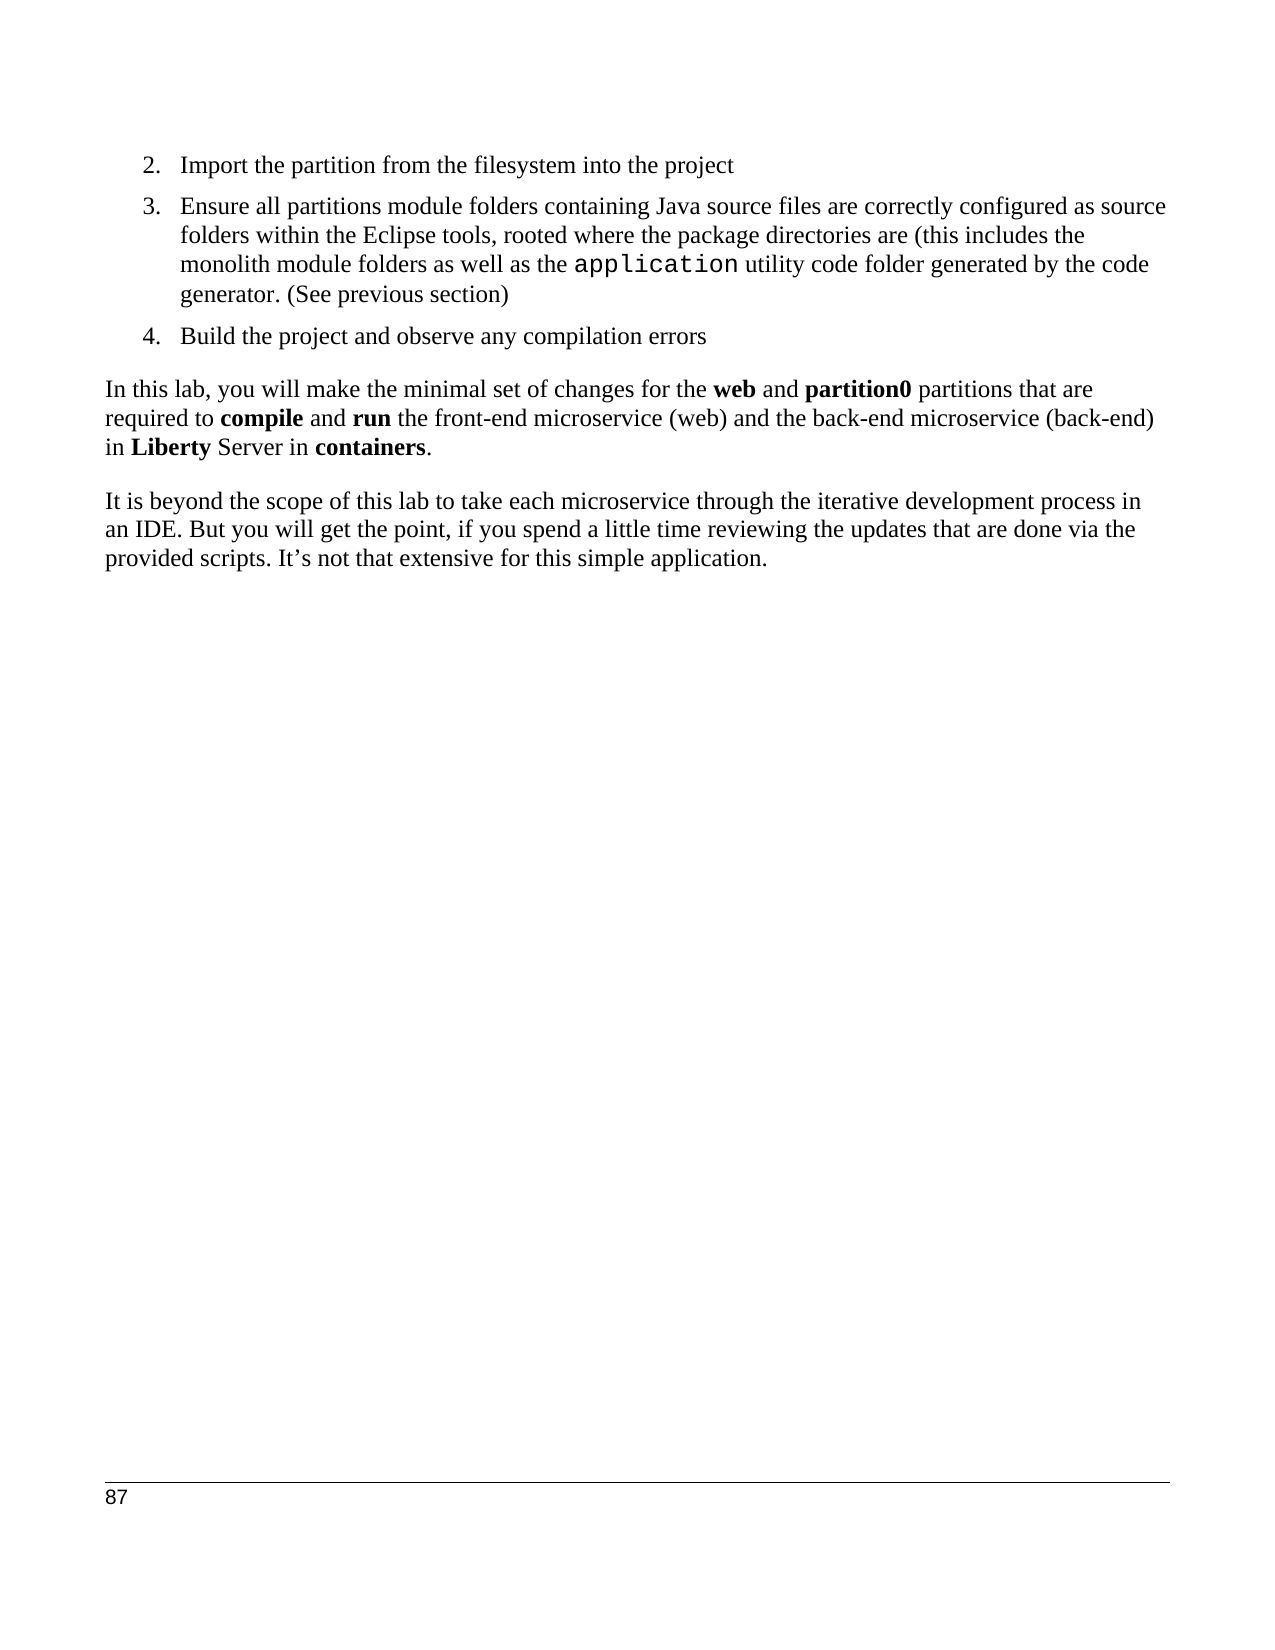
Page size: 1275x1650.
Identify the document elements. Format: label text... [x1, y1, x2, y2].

text In this lab, you will make the minimal set of changes for the web and partition0 partitions that are required to compile and run the front-end microservice (web) and the back-end microservice (back-end) in Liberty Server in containers. [105, 374, 1170, 461]
list Build the project and observe any compilation errors [142, 321, 1170, 349]
text It is beyond the scope of this lab to take each microservice through the iterative development process in an IDE. But you will get the point, if you spend a little time reviewing the updates that are done via the provided scripts. It’s not that extensive for this simple application. [105, 486, 1170, 572]
list Ensure all partitions module folders containing Java source files are correctly configured as source folders within the Eclipse tools, rooted where the package directories are (this includes the monolith module folders as well as the application utility code folder generated by the code generator. (See previous section) [142, 191, 1170, 308]
list Import the partition from the filesystem into the project [142, 150, 1170, 179]
